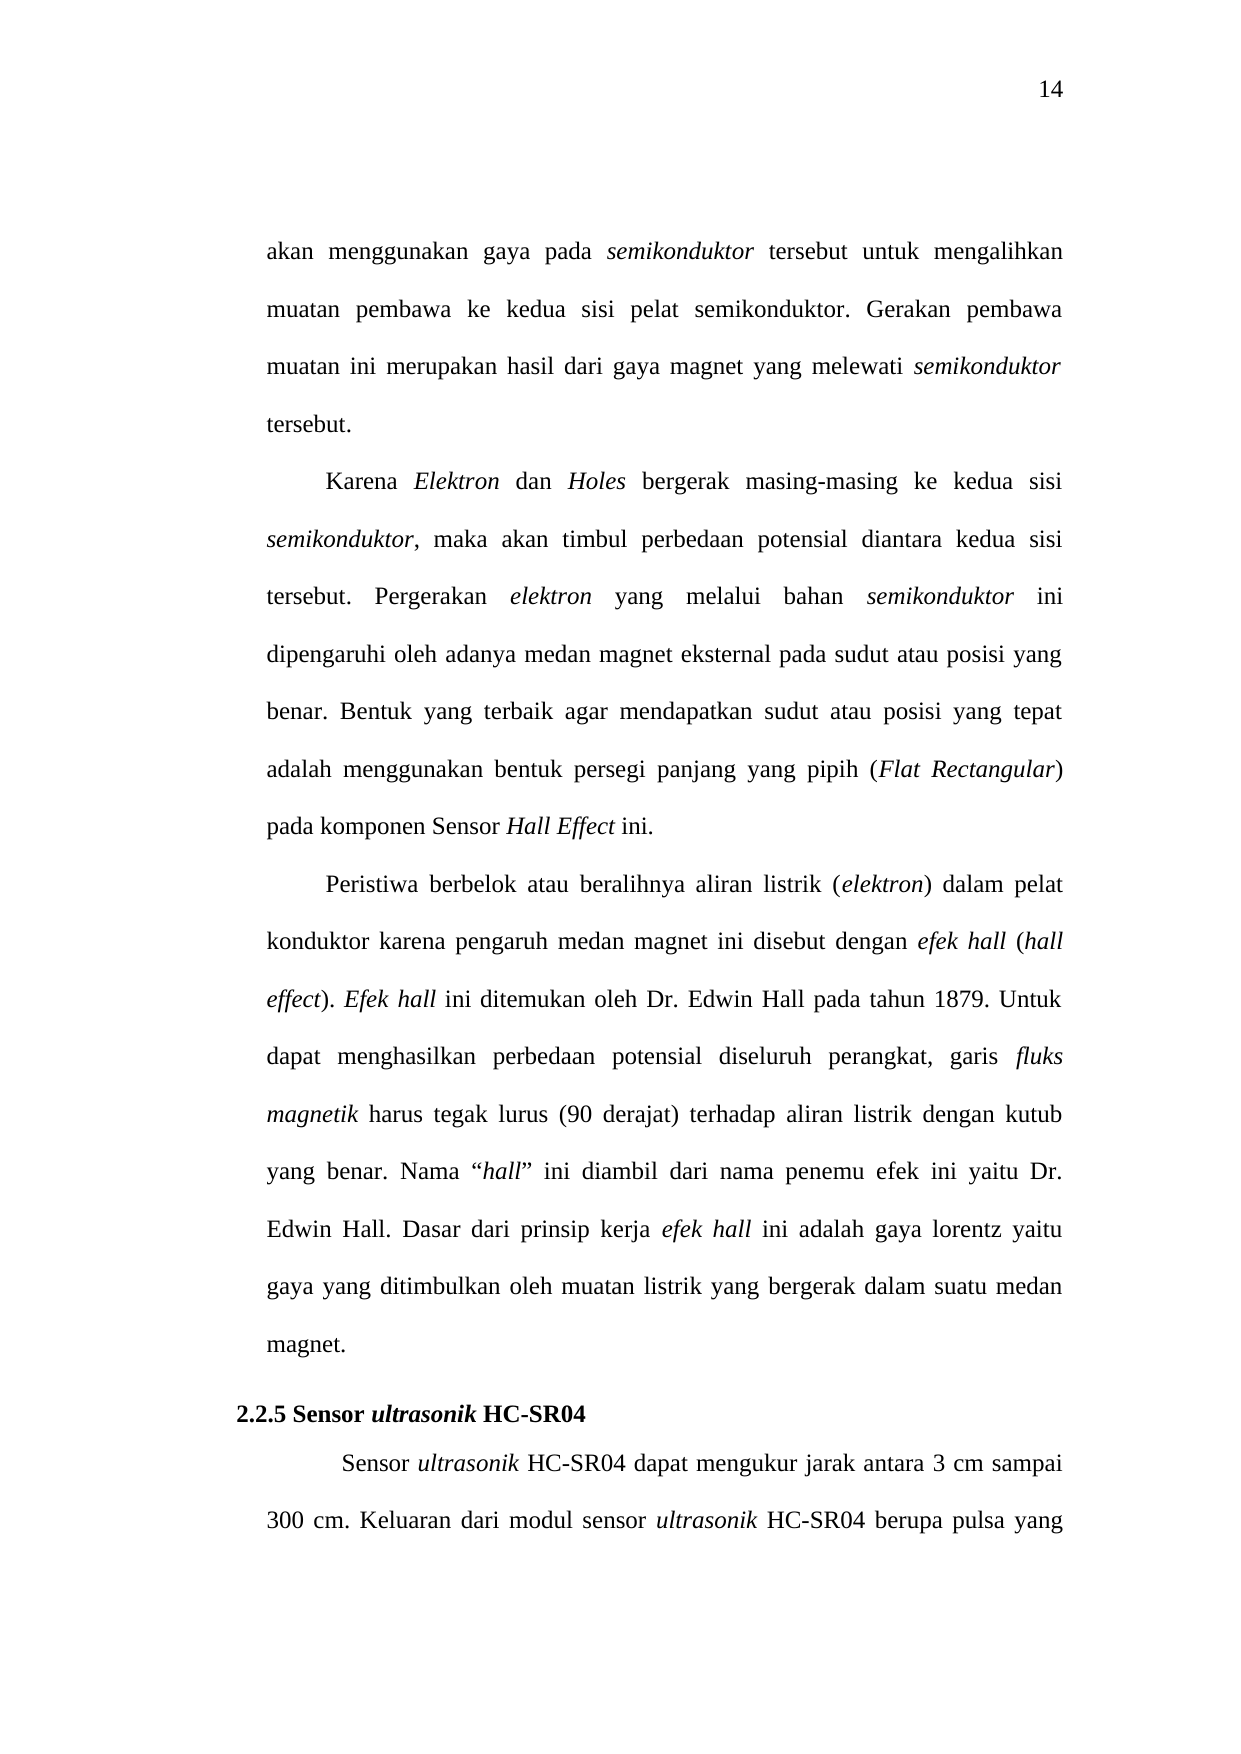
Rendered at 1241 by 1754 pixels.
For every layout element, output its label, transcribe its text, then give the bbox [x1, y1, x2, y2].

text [266, 1448, 1063, 1534]
text Karena Elektron dan Holes bergerak masing-masing ke kedua sisi semikonduktor, maka akan timbul perbedaan potensial diantara kedua sisi tersebut. Pergerakan elektron yang melalui bahan semikonduktor ini dipengaruhi oleh adanya medan magnet eksternal pada sudut atau posisi yang benar. Bentuk yang terbaik agar mendapatkan sudut atau posisi yang tepat adalah menggunakan bentuk persegi panjang yang pipih (Flat Rectangular) pada komponen Sensor Hall Effect ini. [266, 466, 1063, 840]
subtitle 2.2.5 Sensor ultrasonik HC-SR04 [236, 1399, 1063, 1427]
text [266, 236, 1063, 437]
text Peristiwa berbelok atau beralihnya aliran listrik (elektron) dalam pelat konduktor karena pengaruh medan magnet ini disebut dengan efek hall (hall effect). Efek hall ini ditemukan oleh Dr. Edwin Hall pada tahun 1879. Untuk dapat menghasilkan perbedaan potensial diseluruh perangkat, garis fluks magnetik harus tegak lurus (90 derajat) terhadap aliran listrik dengan kutub yang benar. Nama “hall” ini diambil dari nama penemu efek ini yaitu Dr. Edwin Hall. Dasar dari prinsip kerja efek hall ini adalah gaya lorentz yaitu gaya yang ditimbulkan oleh muatan listrik yang bergerak dalam suatu medan magnet. [266, 869, 1063, 1357]
